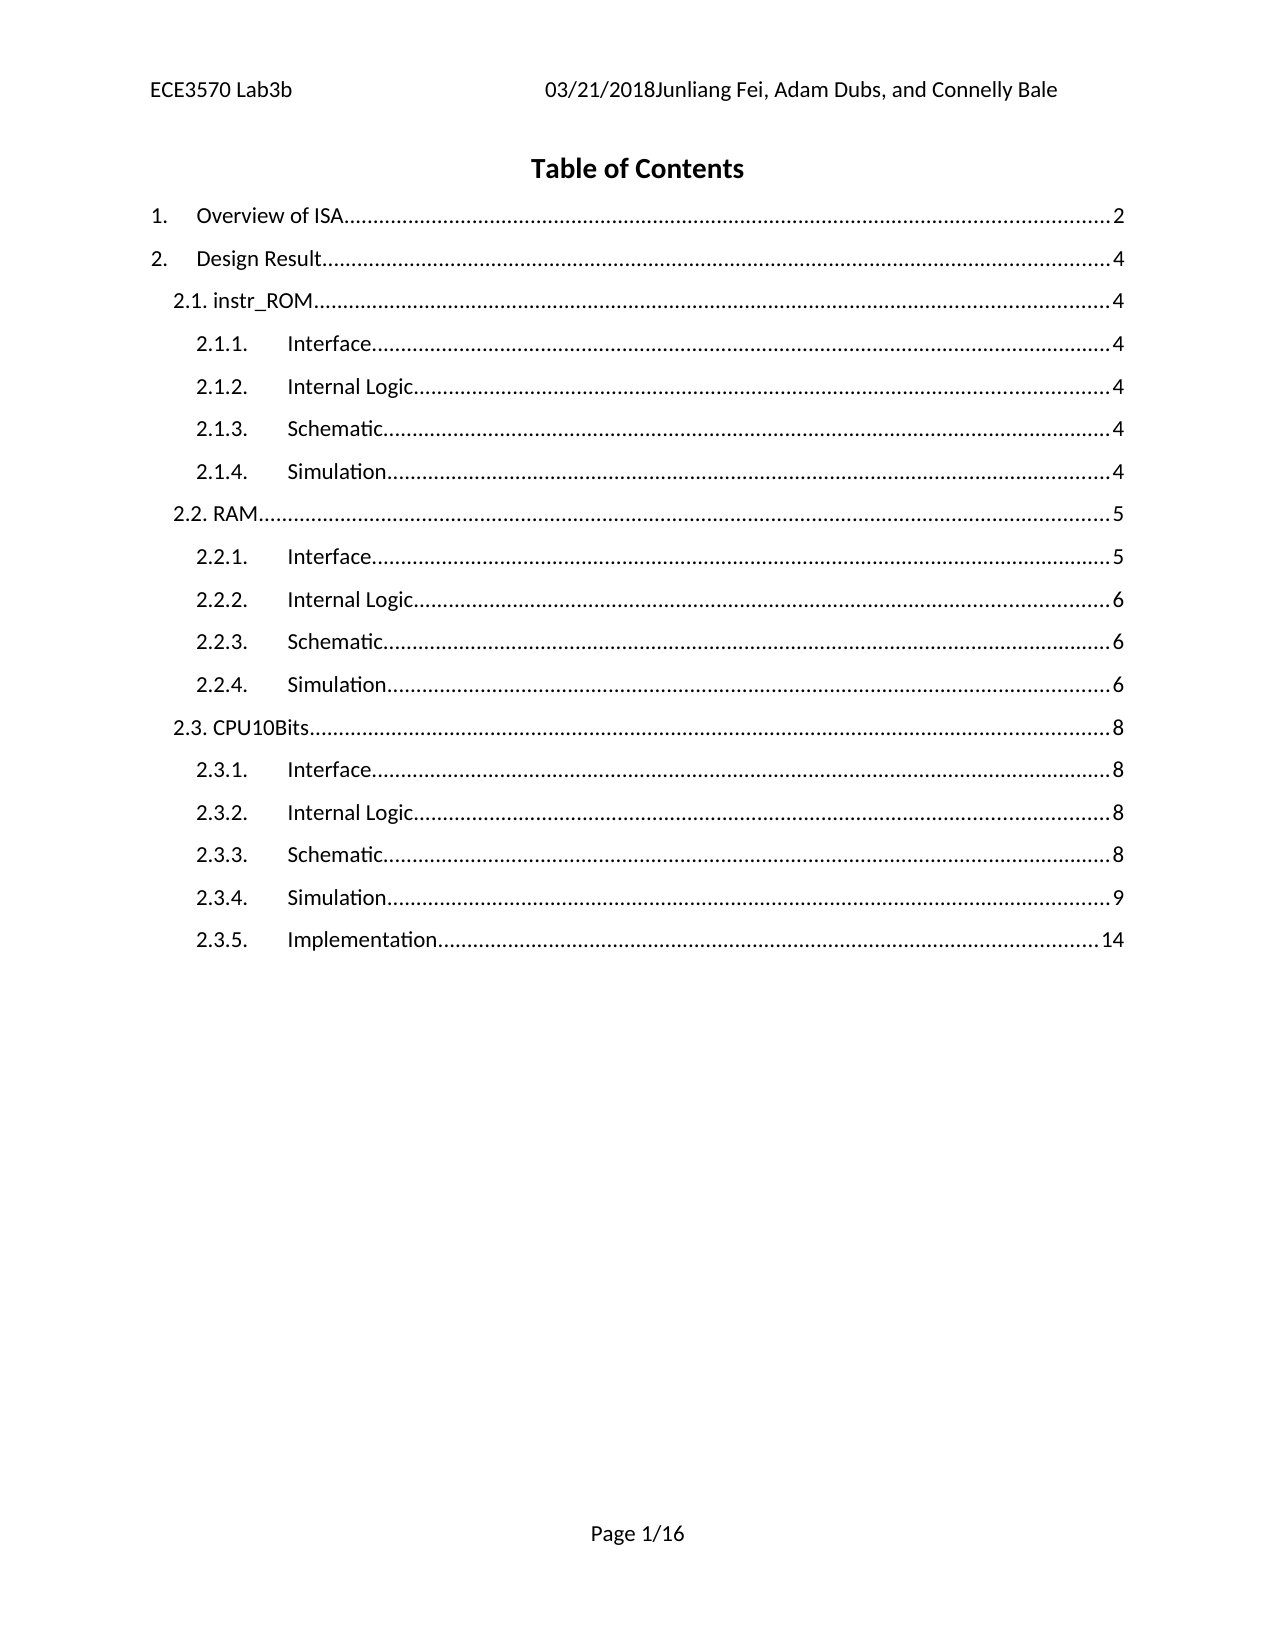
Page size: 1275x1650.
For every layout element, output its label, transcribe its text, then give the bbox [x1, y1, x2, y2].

text 2.3.4. Simulation 9 [196, 883, 1125, 911]
text 1. Overview of ISA 2 [150, 201, 1125, 229]
text 2.3.5. Implementation 14 [196, 926, 1125, 954]
text 2.2. RAM 5 [173, 499, 1125, 528]
text 2.3.3. Schematic 8 [196, 840, 1125, 868]
text 2.1.3. Schematic 4 [196, 414, 1125, 442]
text 2.1.4. Simulation 4 [196, 457, 1125, 485]
text Table of Contents [150, 150, 1125, 186]
text 2.1.1. Interface 4 [196, 329, 1125, 357]
text 2.1.2. Internal Logic 4 [196, 372, 1125, 400]
text 2.1. instr_ROM 4 [173, 287, 1125, 314]
text 2.3. CPU10Bits 8 [173, 713, 1125, 741]
text 2.2.1. Interface 5 [196, 542, 1125, 570]
text 2.3.2. Internal Logic 8 [196, 798, 1125, 826]
text 2.3.1. Interface 8 [196, 755, 1125, 783]
text 2.2.4. Simulation 6 [196, 670, 1125, 698]
text 2. Design Result 4 [150, 244, 1125, 272]
text 2.2.3. Schematic 6 [196, 627, 1125, 655]
text 2.2.2. Internal Logic 6 [196, 585, 1125, 613]
